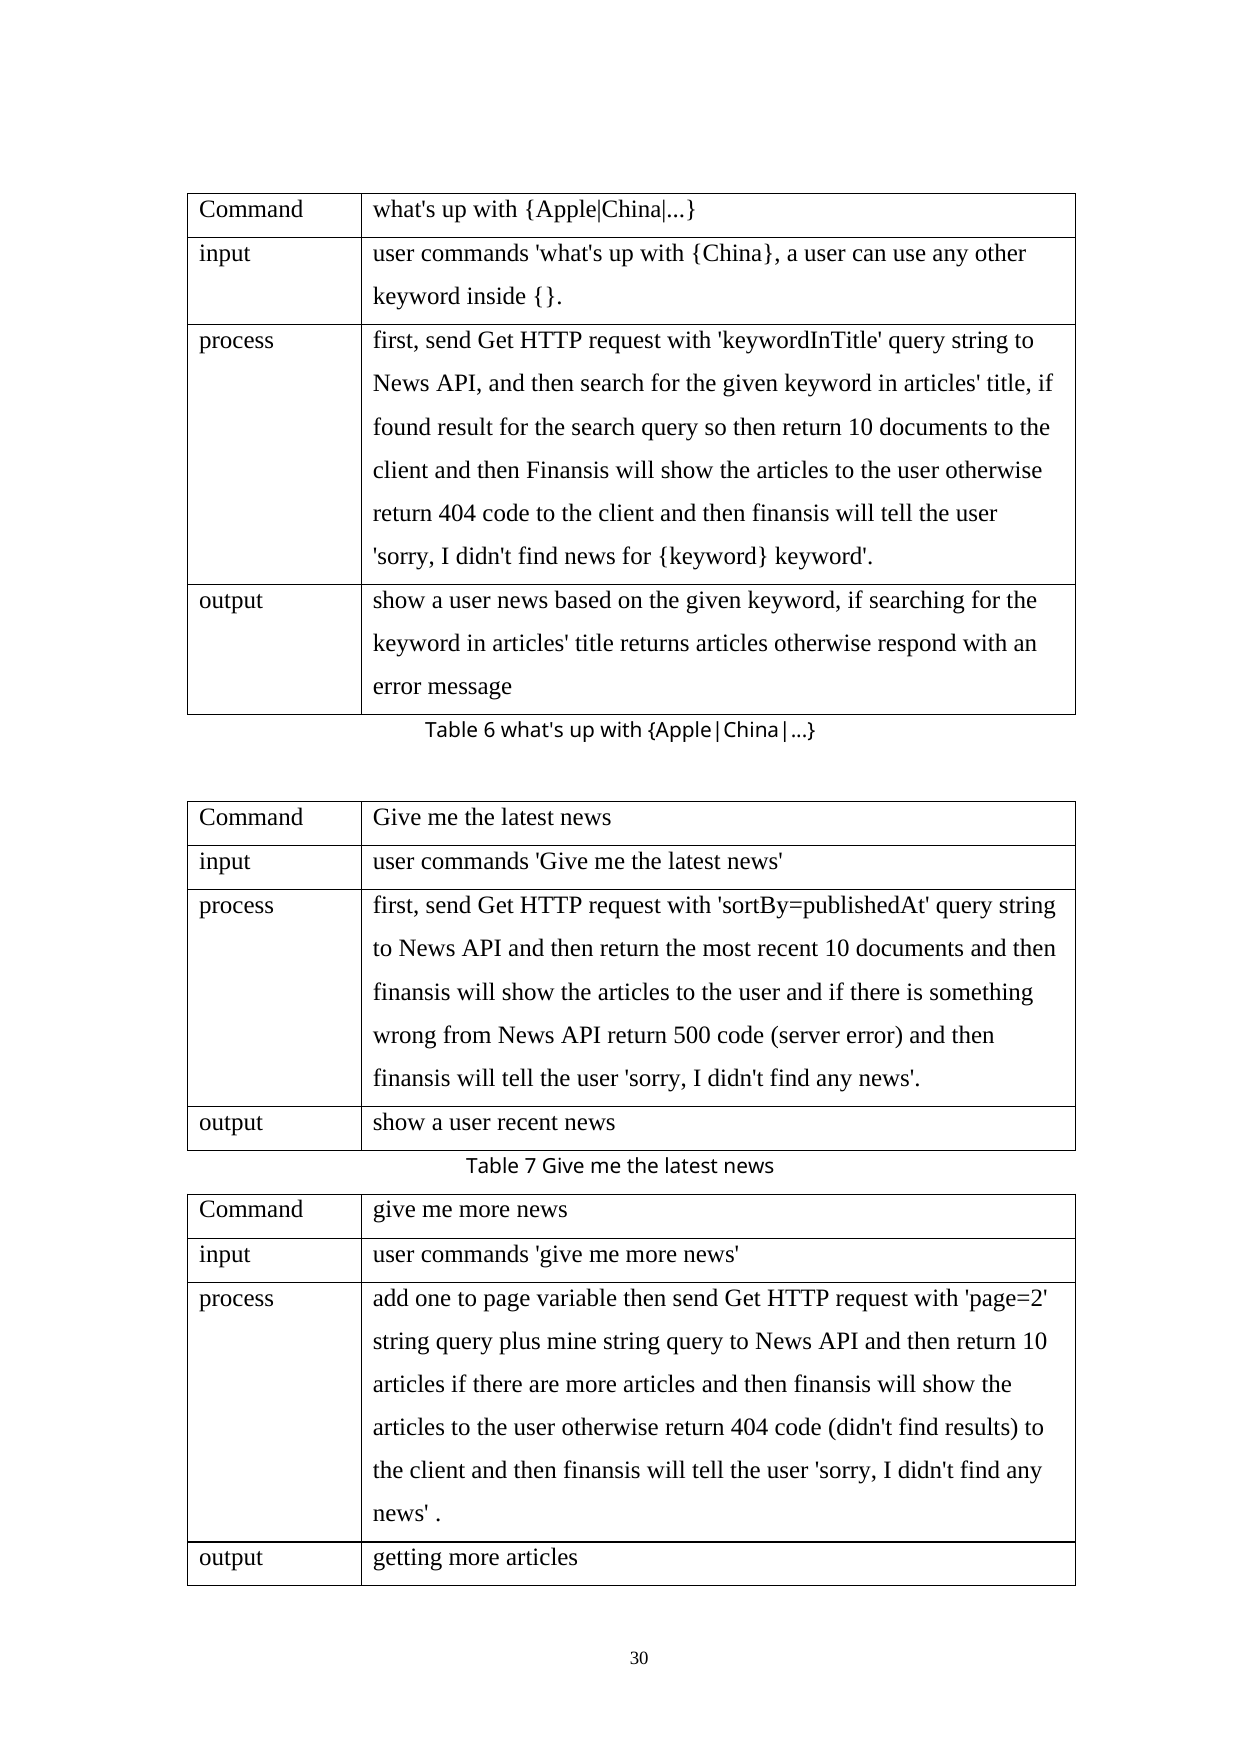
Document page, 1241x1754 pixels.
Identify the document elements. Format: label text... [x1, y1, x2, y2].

table_cell show a user recent news [362, 1107, 1075, 1150]
table_header Command [188, 1195, 361, 1238]
table_header what's up with {Apple|China|...} [362, 194, 1075, 237]
table_cell output [188, 1107, 361, 1150]
table_cell getting more articles [362, 1543, 1075, 1585]
table_cell input [188, 1239, 361, 1282]
table_cell output [188, 1543, 361, 1585]
table_cell input [188, 238, 361, 324]
table_cell process [188, 1283, 361, 1541]
table_cell add one to page variable then send Get HTTP request with 'page=2' string query plus mine string query to News API and then return 10 articles if there are more articles and then finansis will show the articles to the user otherwise return 404 code (didn't find results) to the client and then finansis will tell the user 'sorry, I didn't find any news' . [362, 1283, 1075, 1541]
table_cell show a user news based on the given keyword, if searching for the keyword in articles' title returns articles otherwise respond with an error message [362, 585, 1075, 714]
table_cell output [188, 585, 361, 714]
table_cell process [188, 325, 361, 584]
table_cell first, send Get HTTP request with 'sortBy=publishedAt' query string to News API and then return the most recent 10 documents and then finansis will show the articles to the user and if there is something wrong from News API return 500 code (server error) and then finansis will tell the user 'sorry, I didn't find any news'. [362, 890, 1075, 1106]
table_cell user commands 'Give me the latest news' [362, 846, 1075, 889]
table_cell input [188, 846, 361, 889]
table_header give me more news [362, 1195, 1075, 1238]
table_cell first, send Get HTTP request with 'keywordInTitle' query string to News API, and then search for the given keyword in articles' title, if found result for the search query so then return 10 documents to the client and then Finansis will show the articles to the user otherwise return 404 code to the client and then finansis will tell the user 'sorry, I didn't find news for {keyword} keyword'. [362, 325, 1075, 584]
table_cell user commands 'give me more news' [362, 1239, 1075, 1282]
table_header Give me the latest news [362, 802, 1075, 845]
table_cell process [188, 890, 361, 1106]
table_header Command [188, 194, 361, 237]
table_header Command [188, 802, 361, 845]
table_cell user commands 'what's up with {China}, a user can use any other keyword inside {}. [362, 238, 1075, 324]
